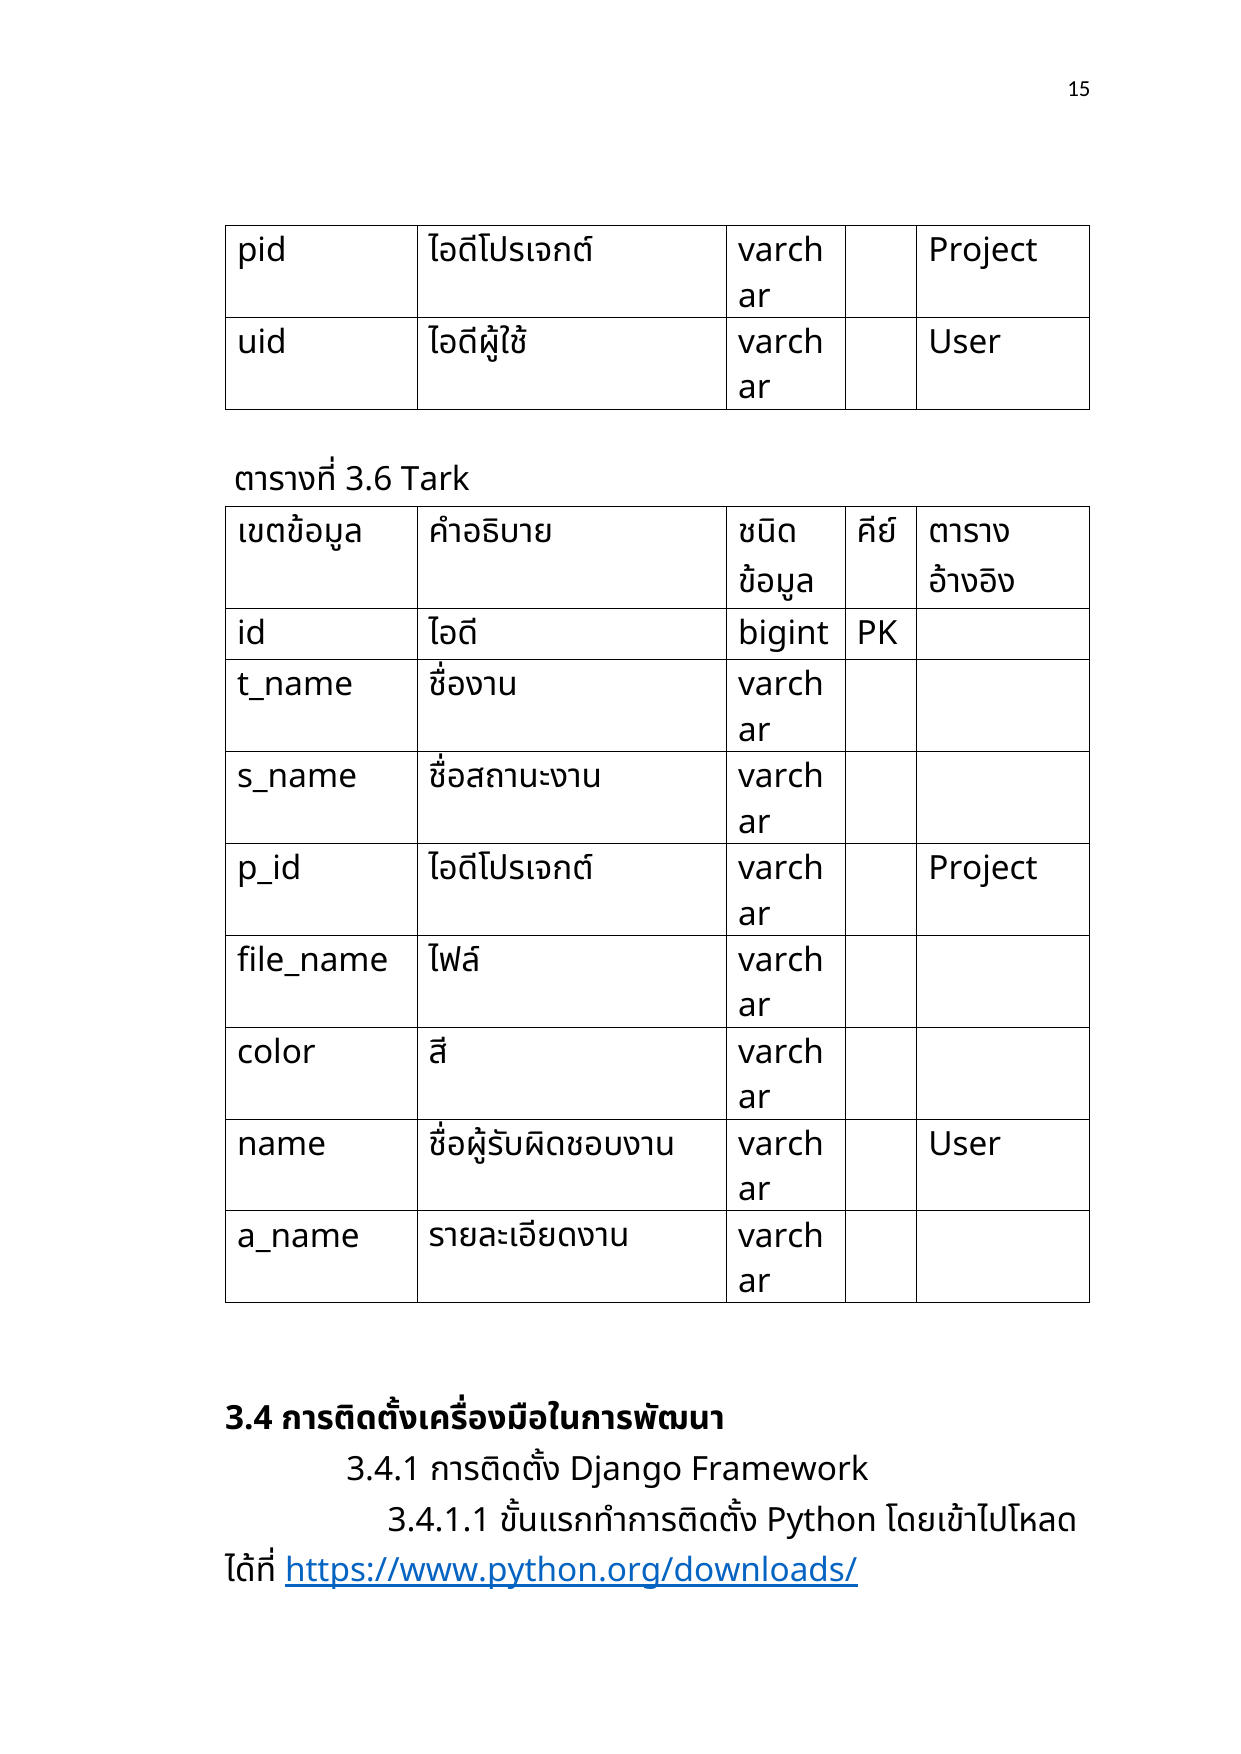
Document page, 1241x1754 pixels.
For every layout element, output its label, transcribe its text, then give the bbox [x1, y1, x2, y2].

table_cell PK [846, 609, 916, 659]
table_cell p_id [226, 844, 417, 935]
table_cell ไอดี [418, 609, 726, 659]
table_cell color [226, 1028, 417, 1118]
table_cell varchar [727, 936, 845, 1027]
table_cell uid [226, 318, 417, 409]
table_cell varchar [727, 660, 845, 751]
table_cell varchar [727, 318, 845, 409]
table_cell s_name [226, 752, 417, 843]
table_cell [846, 1211, 916, 1302]
table_cell [846, 1028, 916, 1118]
table_cell รายละเอียดงาน [418, 1211, 726, 1302]
table_cell ชื่อผู้รับผิดชอบงาน [418, 1120, 726, 1210]
text 3.4 การติดตั้งเครื่องมือในการพัฒนา 3.4.1 การติดตั้ง Django Framework [225, 1394, 1090, 1495]
table_cell a_name [226, 1211, 417, 1302]
table_cell ไอดีโปรเจกต์ [418, 844, 726, 935]
table_header คำอธิบาย [418, 507, 726, 608]
table_cell varchar [727, 1120, 845, 1210]
table_cell [917, 1028, 1089, 1118]
table_cell [846, 318, 916, 409]
table_cell [846, 226, 916, 317]
table_cell สี [418, 1028, 726, 1118]
text 3.4.1.1 ขั้นแรกทำการติดตั้ง Python โดยเข้าไปโหลดได้ที่ https://www.python.org/downloads/ [225, 1495, 1090, 1597]
table_cell file_name [226, 936, 417, 1027]
text ตารางที่ 3.6 Tark [225, 455, 1090, 506]
table_cell ไฟล์ [418, 936, 726, 1027]
table_cell [917, 609, 1089, 659]
table_cell varchar [727, 752, 845, 843]
table_header ตารางอ้างอิง [917, 507, 1089, 608]
table_cell [846, 844, 916, 935]
table_cell pid [226, 226, 417, 317]
table_cell ชื่อสถานะงาน [418, 752, 726, 843]
table_cell ไอดีโปรเจกต์ [418, 226, 726, 317]
table_cell varchar [727, 844, 845, 935]
table_cell [917, 1211, 1089, 1302]
table_cell varchar [727, 1211, 845, 1302]
table_cell id [226, 609, 417, 659]
table_cell ชื่องาน [418, 660, 726, 751]
table_cell User [917, 318, 1089, 409]
table_cell [846, 936, 916, 1027]
table_cell Project [917, 226, 1089, 317]
table_cell name [226, 1120, 417, 1210]
table_cell Project [917, 844, 1089, 935]
table_cell [846, 660, 916, 751]
table_cell varchar [727, 226, 845, 317]
table_cell varchar [727, 1028, 845, 1118]
table_cell [917, 936, 1089, 1027]
table_cell [917, 660, 1089, 751]
table_cell bigint [727, 609, 845, 659]
table_cell [917, 752, 1089, 843]
table_header คีย์ [846, 507, 916, 608]
table_cell [846, 1120, 916, 1210]
table_header เขตข้อมูล [226, 507, 417, 608]
table_cell User [917, 1120, 1089, 1210]
table_cell ไอดีผู้ใช้ [418, 318, 726, 409]
table_cell [846, 752, 916, 843]
table_header ชนิดข้อมูล [727, 507, 845, 608]
table_cell t_name [226, 660, 417, 751]
